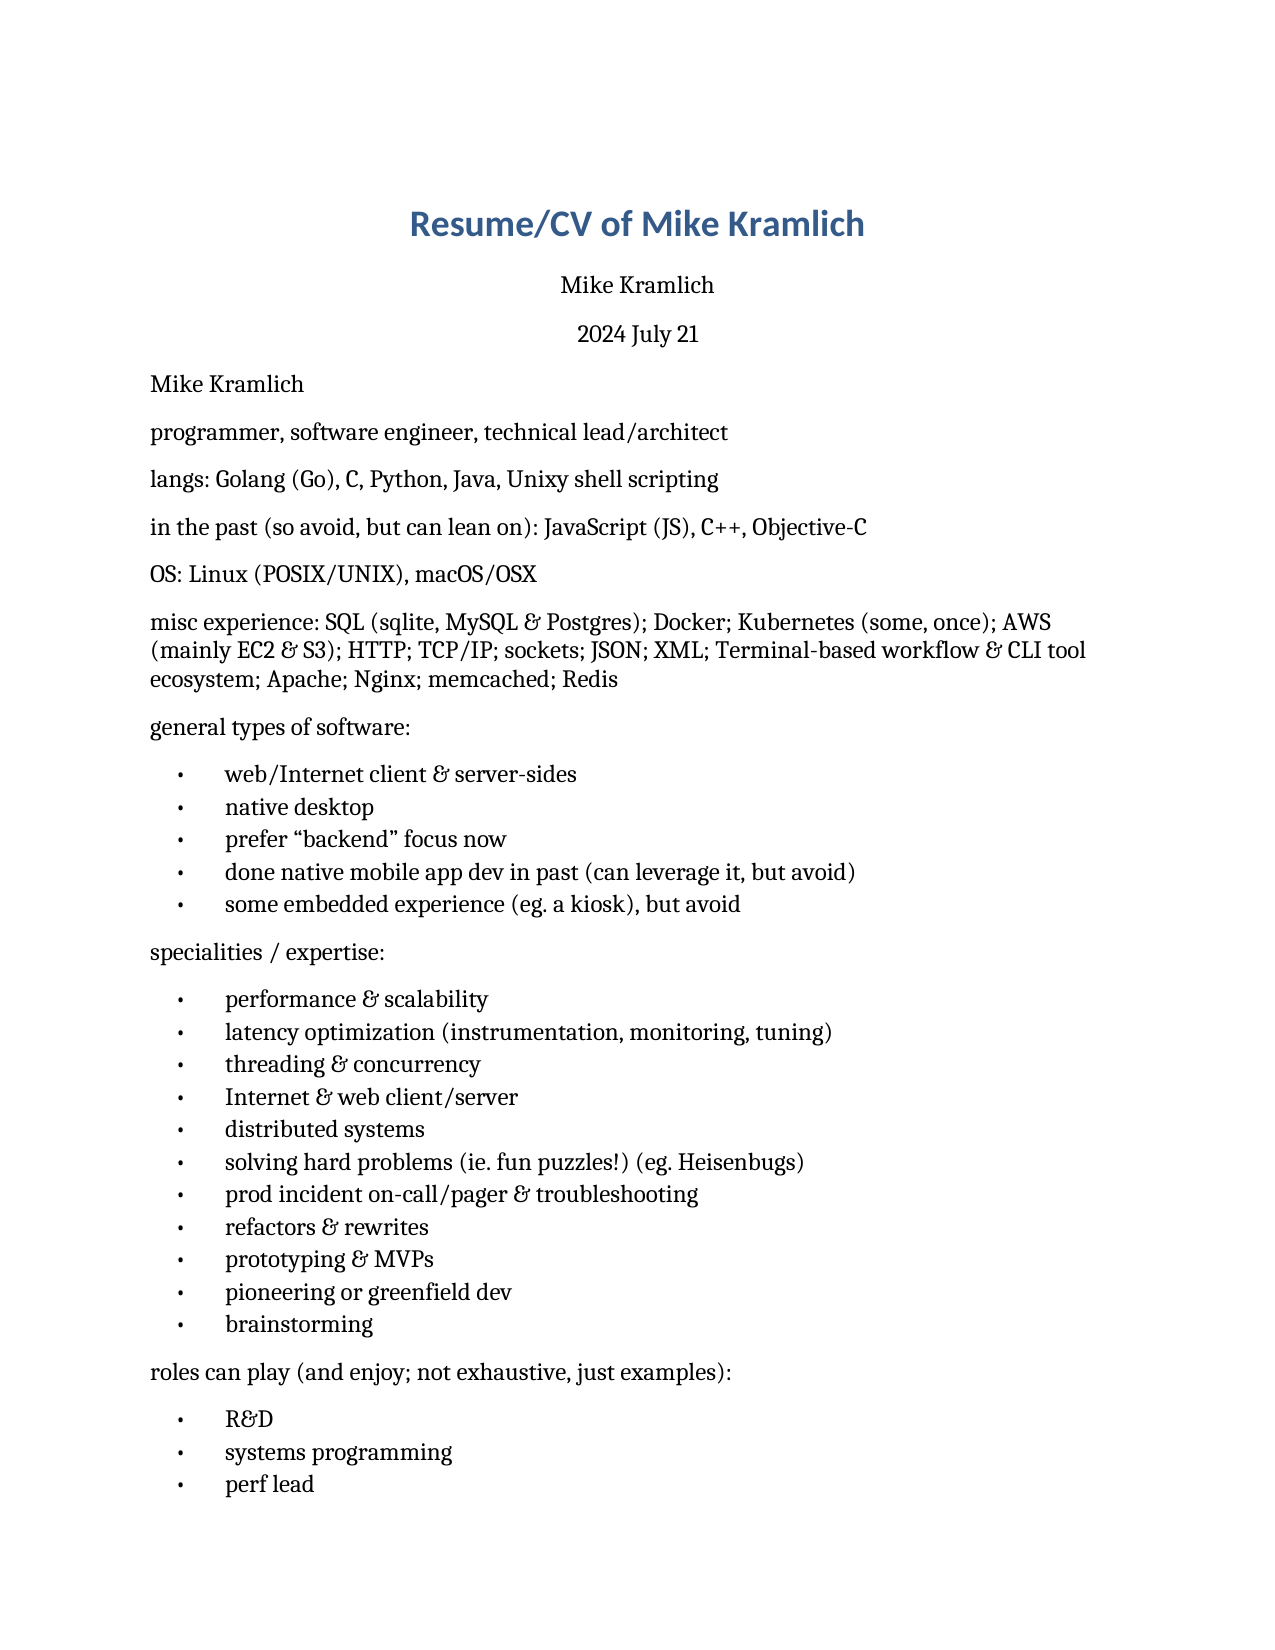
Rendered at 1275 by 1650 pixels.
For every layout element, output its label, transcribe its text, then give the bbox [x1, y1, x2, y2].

text misc experience: SQL (sqlite, MySQL & Postgres); Docker; Kubernetes (some, once); AWS (mainly EC2 & S3); HTTP; TCP/IP; sockets; JSON; XML; Terminal-based workflow & CLI tool ecosystem; Apache; Nginx; memcached; Redis [150, 607, 1125, 694]
list native desktop [175, 792, 1125, 821]
text OS: Linux (POSIX/UNIX), macOS/OSX [150, 560, 1125, 589]
list brainstorming [175, 1310, 1125, 1339]
list some embedded experience (eg. a kiosk), but avoid [175, 890, 1125, 919]
title Resume/CV of Mike Kramlich [150, 200, 1125, 246]
text in the past (so avoid, but can lean on): JavaScript (JS), C++, Objective-C [150, 512, 1125, 541]
text specialities / expertise: [150, 937, 1125, 966]
list prototyping & MVPs [175, 1245, 1125, 1274]
text programmer, software engineer, technical lead/architect [150, 417, 1125, 446]
list distributed systems [175, 1115, 1125, 1144]
list latency optimization (instrumentation, monitoring, tuning) [175, 1017, 1125, 1046]
text 2024 July 21 [150, 320, 1125, 349]
text general types of software: [150, 712, 1125, 741]
list web/Internet client & server-sides [175, 760, 1125, 789]
text langs: Golang (Go), C, Python, Java, Unixy shell scripting [150, 465, 1125, 494]
list refactors & rewrites [175, 1212, 1125, 1241]
list pioneering or greenfield dev [175, 1277, 1125, 1306]
list performance & scalability [175, 985, 1125, 1014]
text Mike Kramlich [150, 271, 1125, 299]
text Mike Kramlich [150, 370, 1125, 399]
list R&D [175, 1405, 1125, 1434]
list prod incident on-call/pager & troubleshooting [175, 1180, 1125, 1209]
list perf lead [175, 1470, 1125, 1499]
list solving hard problems (ie. fun puzzles!) (eg. Heisenbugs) [175, 1147, 1125, 1176]
list prefer “backend” focus now [175, 825, 1125, 854]
list Internet & web client/server [175, 1082, 1125, 1111]
list done native mobile app dev in past (can leverage it, but avoid) [175, 857, 1125, 886]
text roles can play (and enjoy; not exhaustive, just examples): [150, 1357, 1125, 1386]
list systems programming [175, 1437, 1125, 1466]
list threading & concurrency [175, 1050, 1125, 1079]
